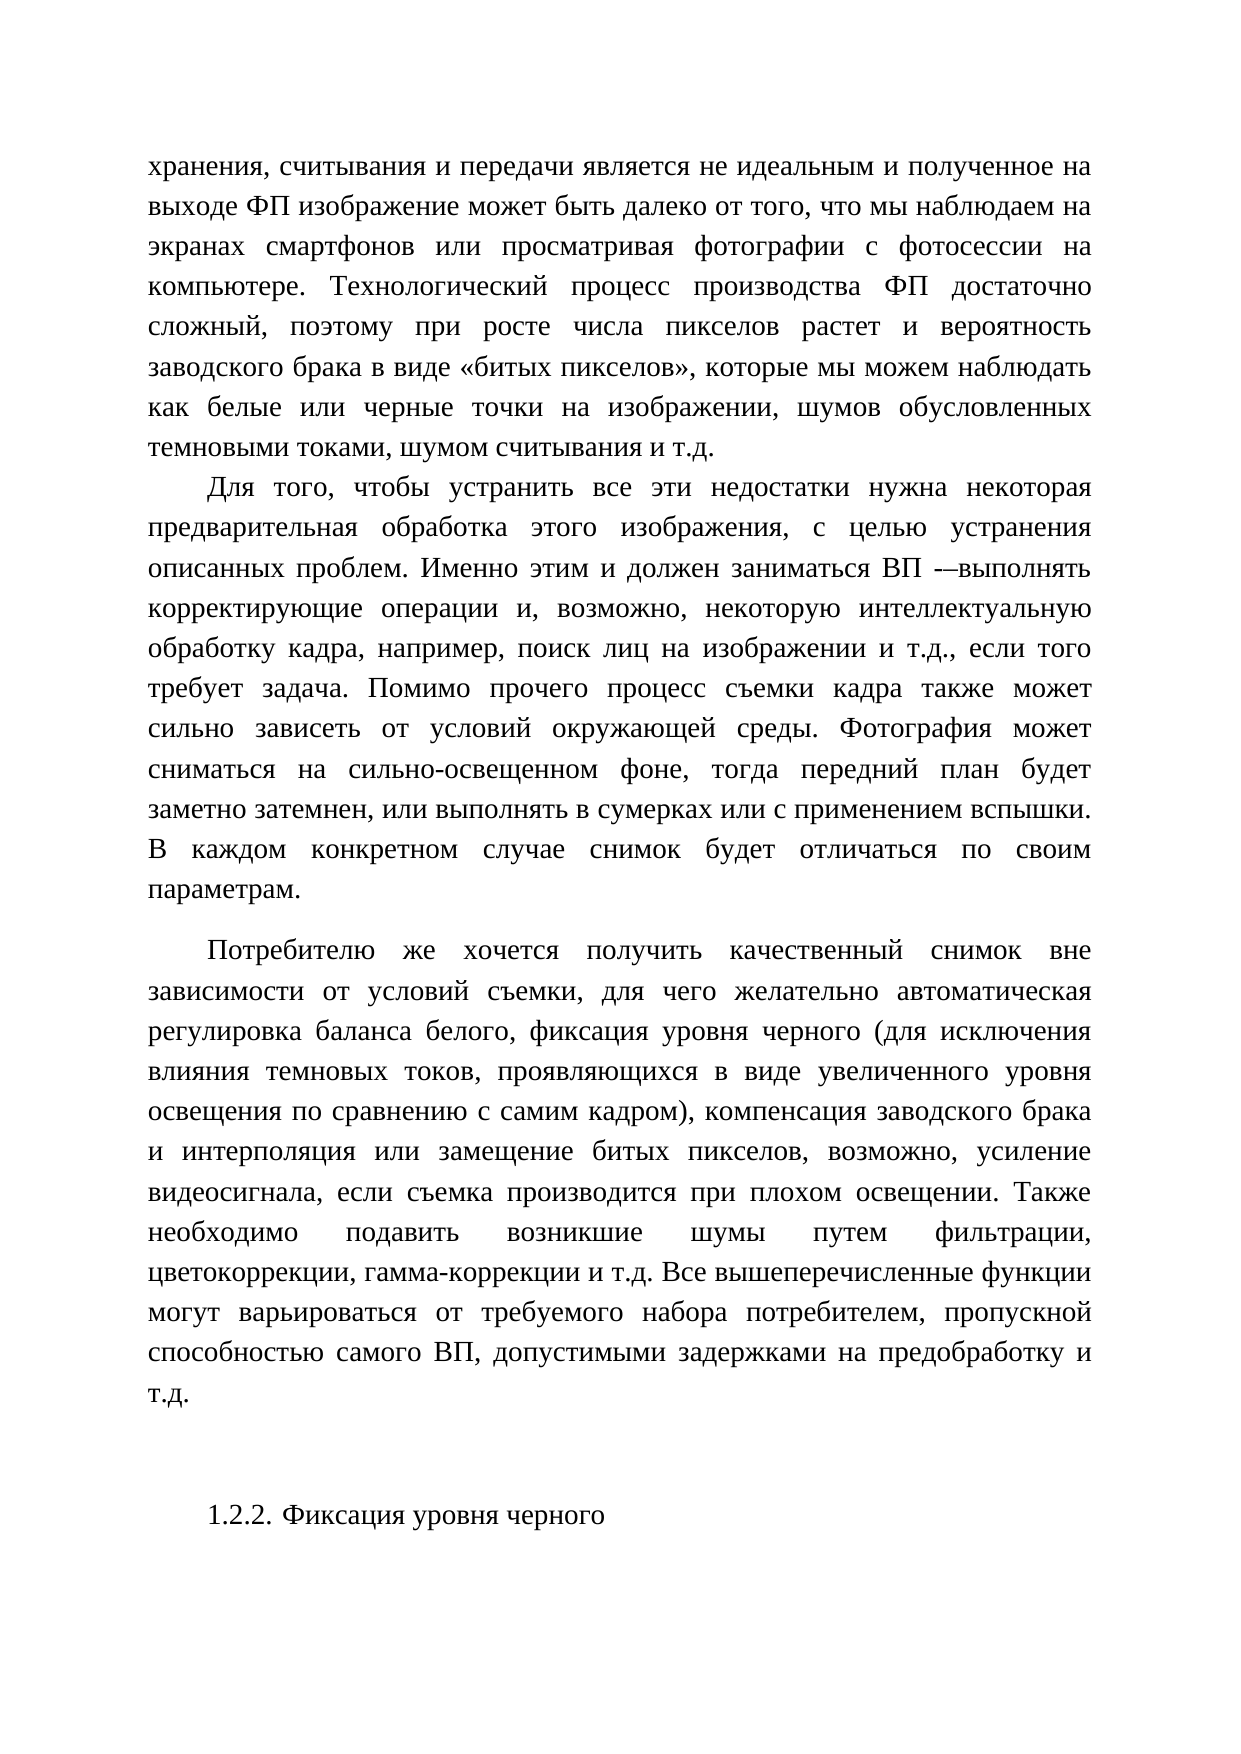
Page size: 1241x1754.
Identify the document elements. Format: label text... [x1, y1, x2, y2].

text Потребителю же хочется получить качественный снимок вне зависимости от условий съемки, для чего желательно автоматическая регулировка баланса белого, фиксация уровня черного (для исключения влияния темновых токов, проявляющихся в виде увеличенного уровня освещения по сравнению с самим кадром), компенсация заводского брака и интерполяция или замещение битых пикселов, возможно, усиление видеосигнала, если съемка производится при плохом освещении. Также необходимо подавить возникшие шумы путем фильтрации, цветокоррекции, гамма-коррекции и т.д. Все вышеперечисленные функции могут варьироваться от требуемого набора потребителем, пропускной способностью самого ВП, допустимыми задержками на предобработку и т.д. [148, 932, 1092, 1408]
text Для того, чтобы устранить все эти недостатки нужна некоторая предварительная обработка этого изображения, с целью устранения описанных проблем. Именно этим и должен заниматься ВП -–выполнять корректирующие операции и, возможно, некоторую интеллектуальную обработку кадра, например, поиск лиц на изображении и т.д., если того требует задача. Помимо прочего процесс съемки кадра также может сильно зависеть от условий окружающей среды. Фотография может сниматься на сильно-освещенном фоне, тогда передний план будет заметно затемнен, или выполнять в сумерках или с применением вспышки. В каждом конкретном случае снимок будет отличаться по своим параметрам. [148, 469, 1092, 905]
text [148, 148, 1092, 463]
list Фиксация уровня черного [207, 1497, 1092, 1530]
